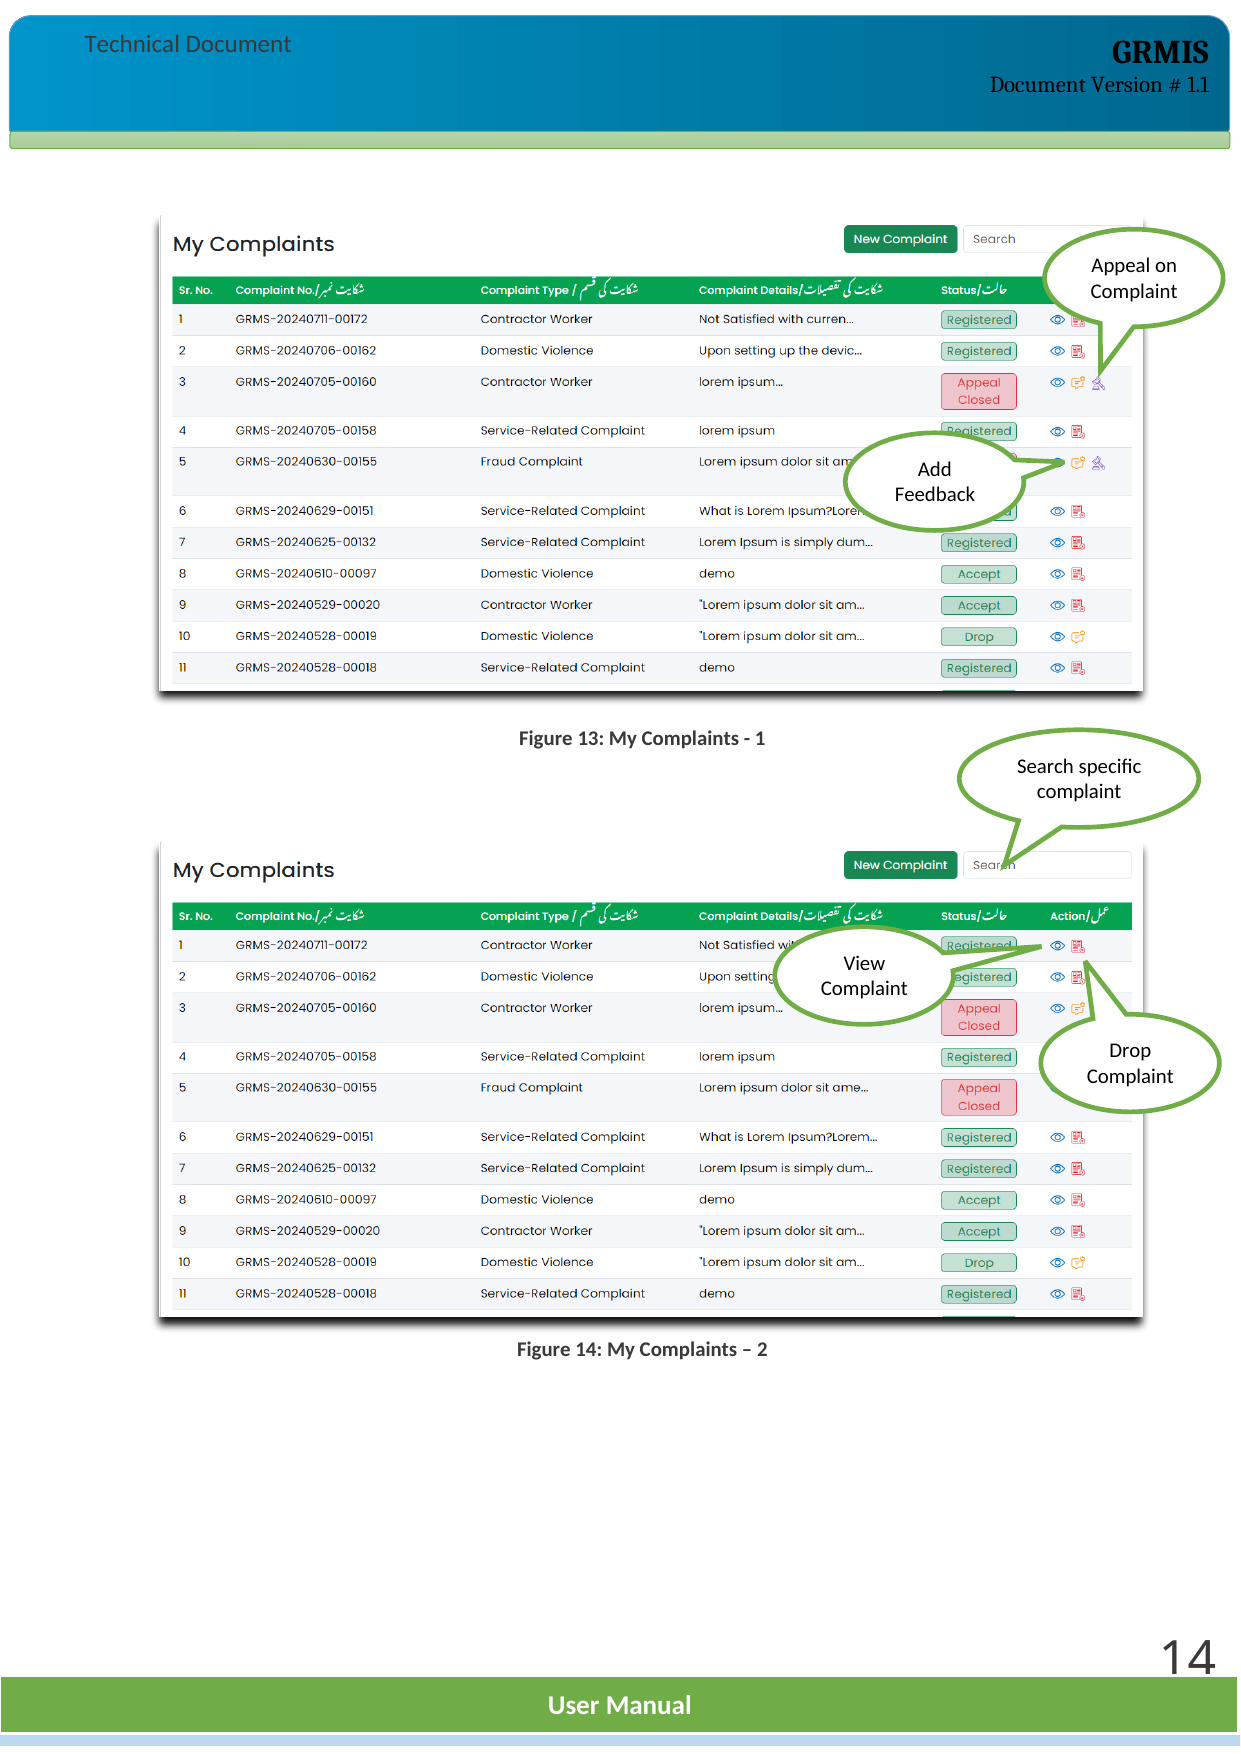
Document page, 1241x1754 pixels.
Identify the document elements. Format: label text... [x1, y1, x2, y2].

text Figure 13: My Complaints - 1 [150, 725, 1134, 750]
picture [159, 215, 1143, 691]
picture [159, 841, 1143, 1317]
text Figure 14: My Complaints – 2 [150, 1336, 1134, 1361]
